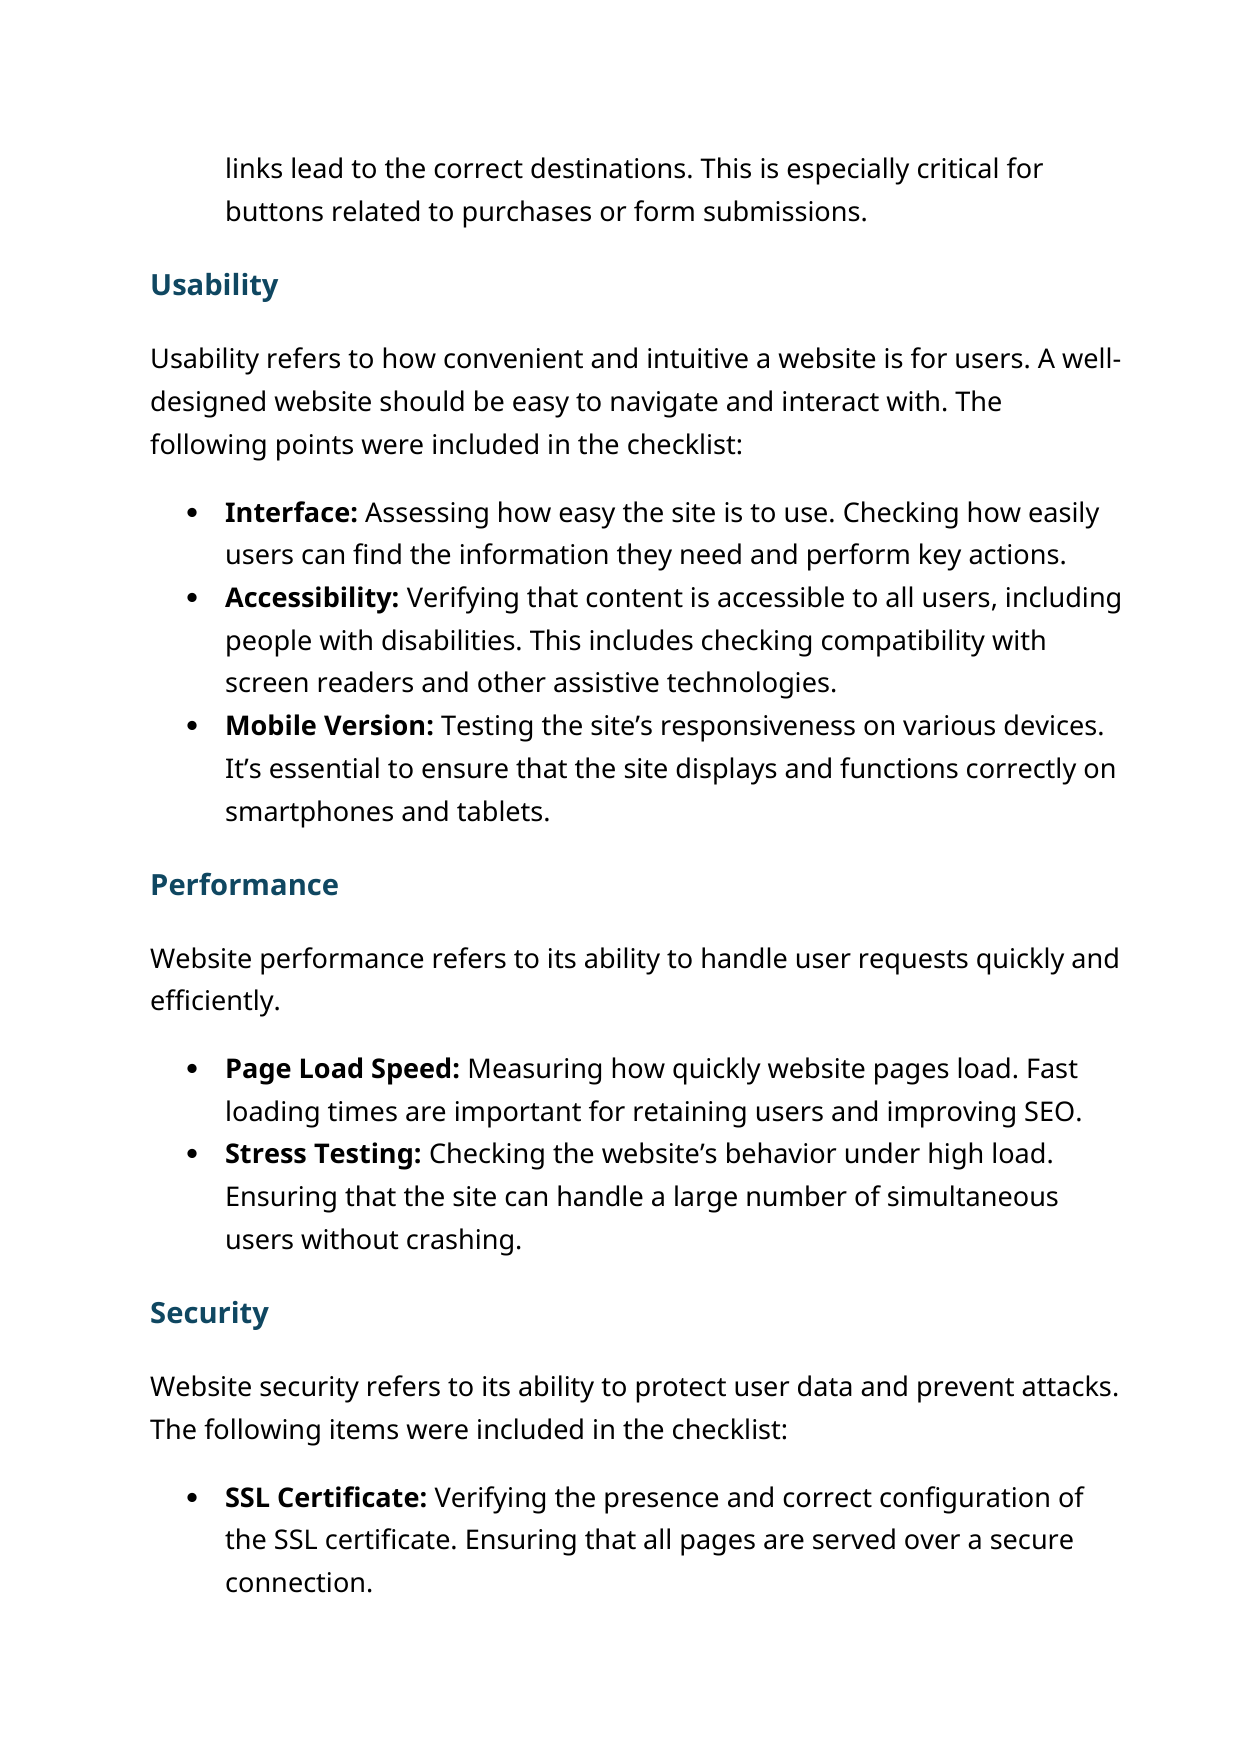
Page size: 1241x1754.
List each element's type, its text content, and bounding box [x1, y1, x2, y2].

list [187, 150, 1125, 229]
text Usability refers to how convenient and intuitive a website is for users. A well-designed website should be easy to navigate and interact with. The following points were included in the checklist: [150, 340, 1125, 462]
text Website security refers to its ability to protect user data and prevent attacks. The following items were included in the checklist: [150, 1368, 1125, 1447]
subtitle Performance [150, 864, 1125, 904]
list Interface: Assessing how easy the site is to use. Checking how easily users can find the information they need and perform key actions. [187, 493, 1125, 573]
list Page Load Speed: Measuring how quickly website pages load. Fast loading times are important for retaining users and improving SEO. [187, 1049, 1125, 1129]
list Mobile Version: Testing the site’s responsiveness on various devices. It’s essential to ensure that the site displays and functions correctly on smartphones and tablets. [187, 707, 1125, 829]
list Stress Testing: Checking the website’s behavior under high load. Ensuring that the site can handle a large number of simultaneous users without crashing. [187, 1135, 1125, 1257]
text Website performance refers to its ability to handle user requests quickly and efficiently. [150, 939, 1125, 1019]
list Accessibility: Verifying that content is accessible to all users, including people with disabilities. This includes checking compatibility with screen readers and other assistive technologies. [187, 578, 1125, 701]
list SSL Certificate: Verifying the presence and correct configuration of the SSL certificate. Ensuring that all pages are served over a secure connection. [187, 1478, 1125, 1600]
subtitle Security [150, 1292, 1125, 1332]
subtitle Usability [150, 265, 1125, 304]
